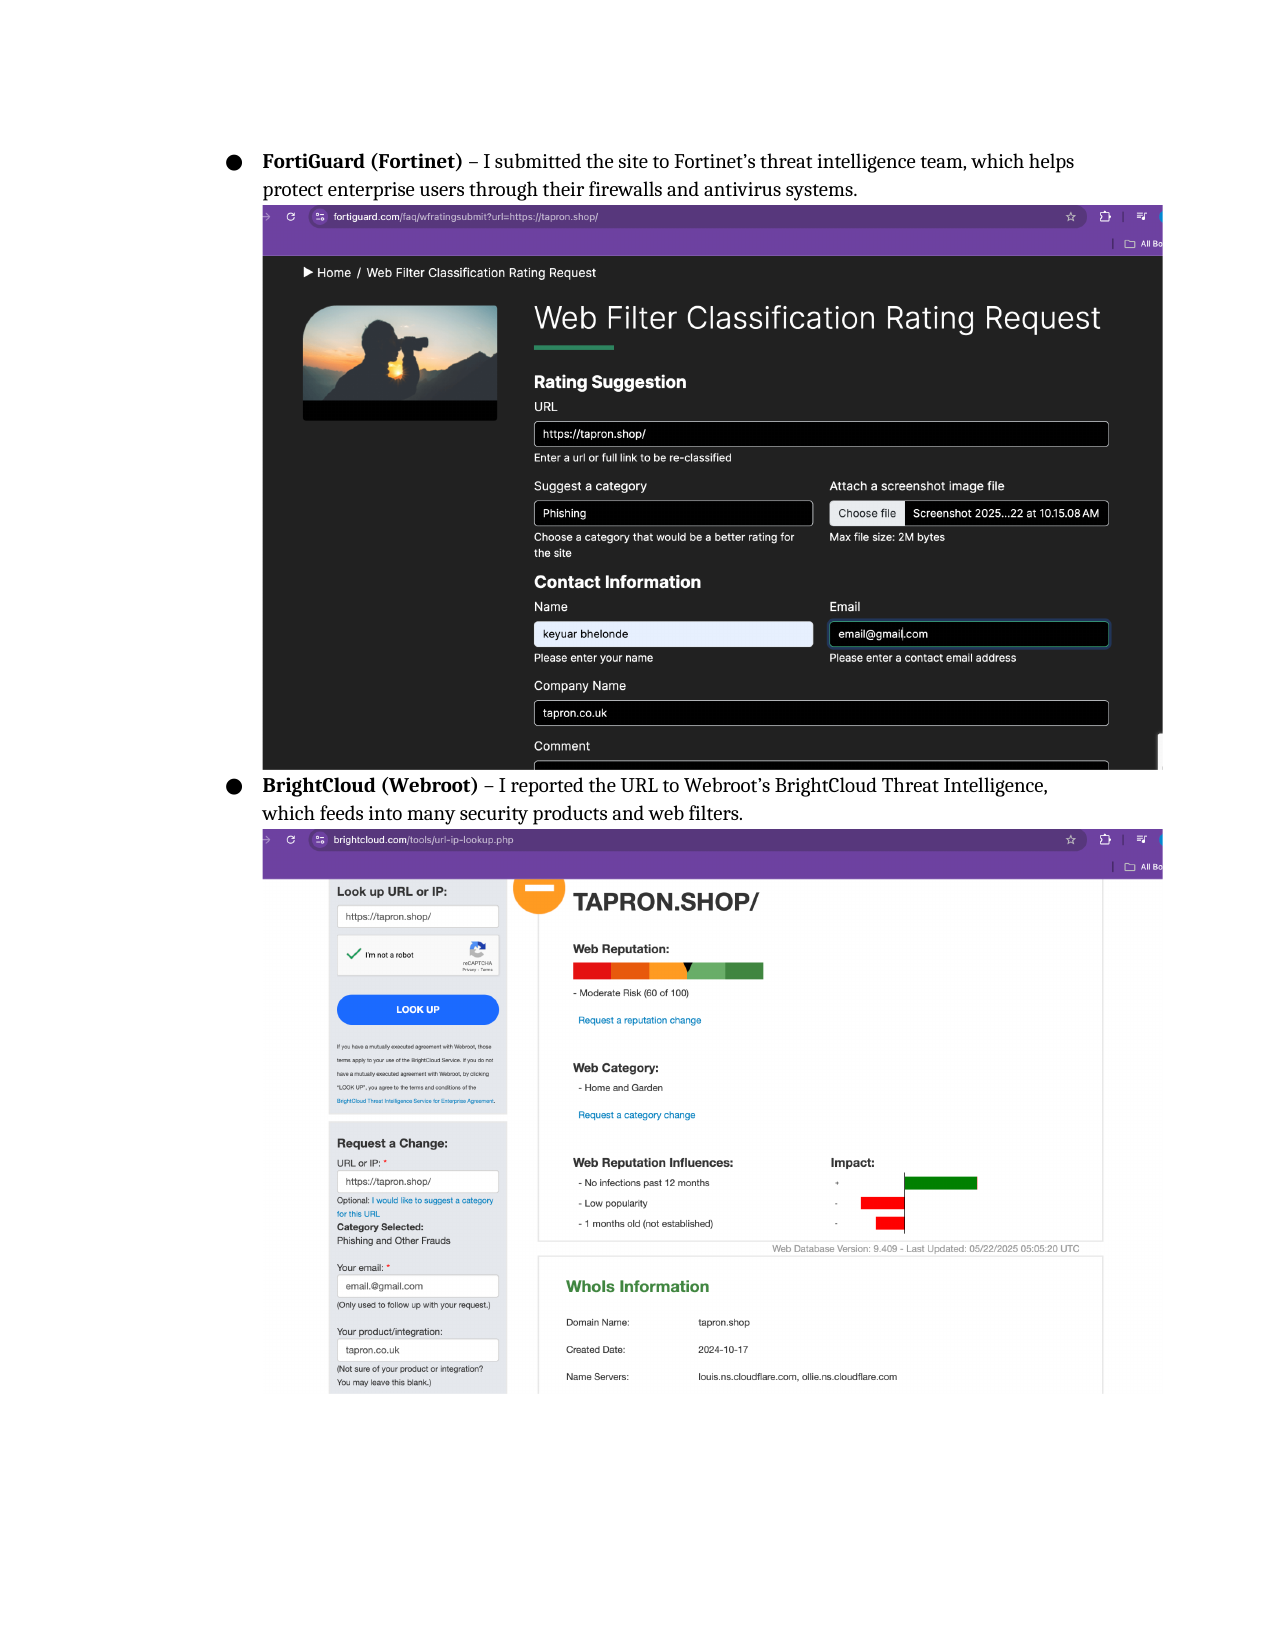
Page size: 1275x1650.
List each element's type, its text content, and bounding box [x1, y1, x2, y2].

picture [262, 829, 1163, 1394]
picture [262, 205, 1163, 770]
